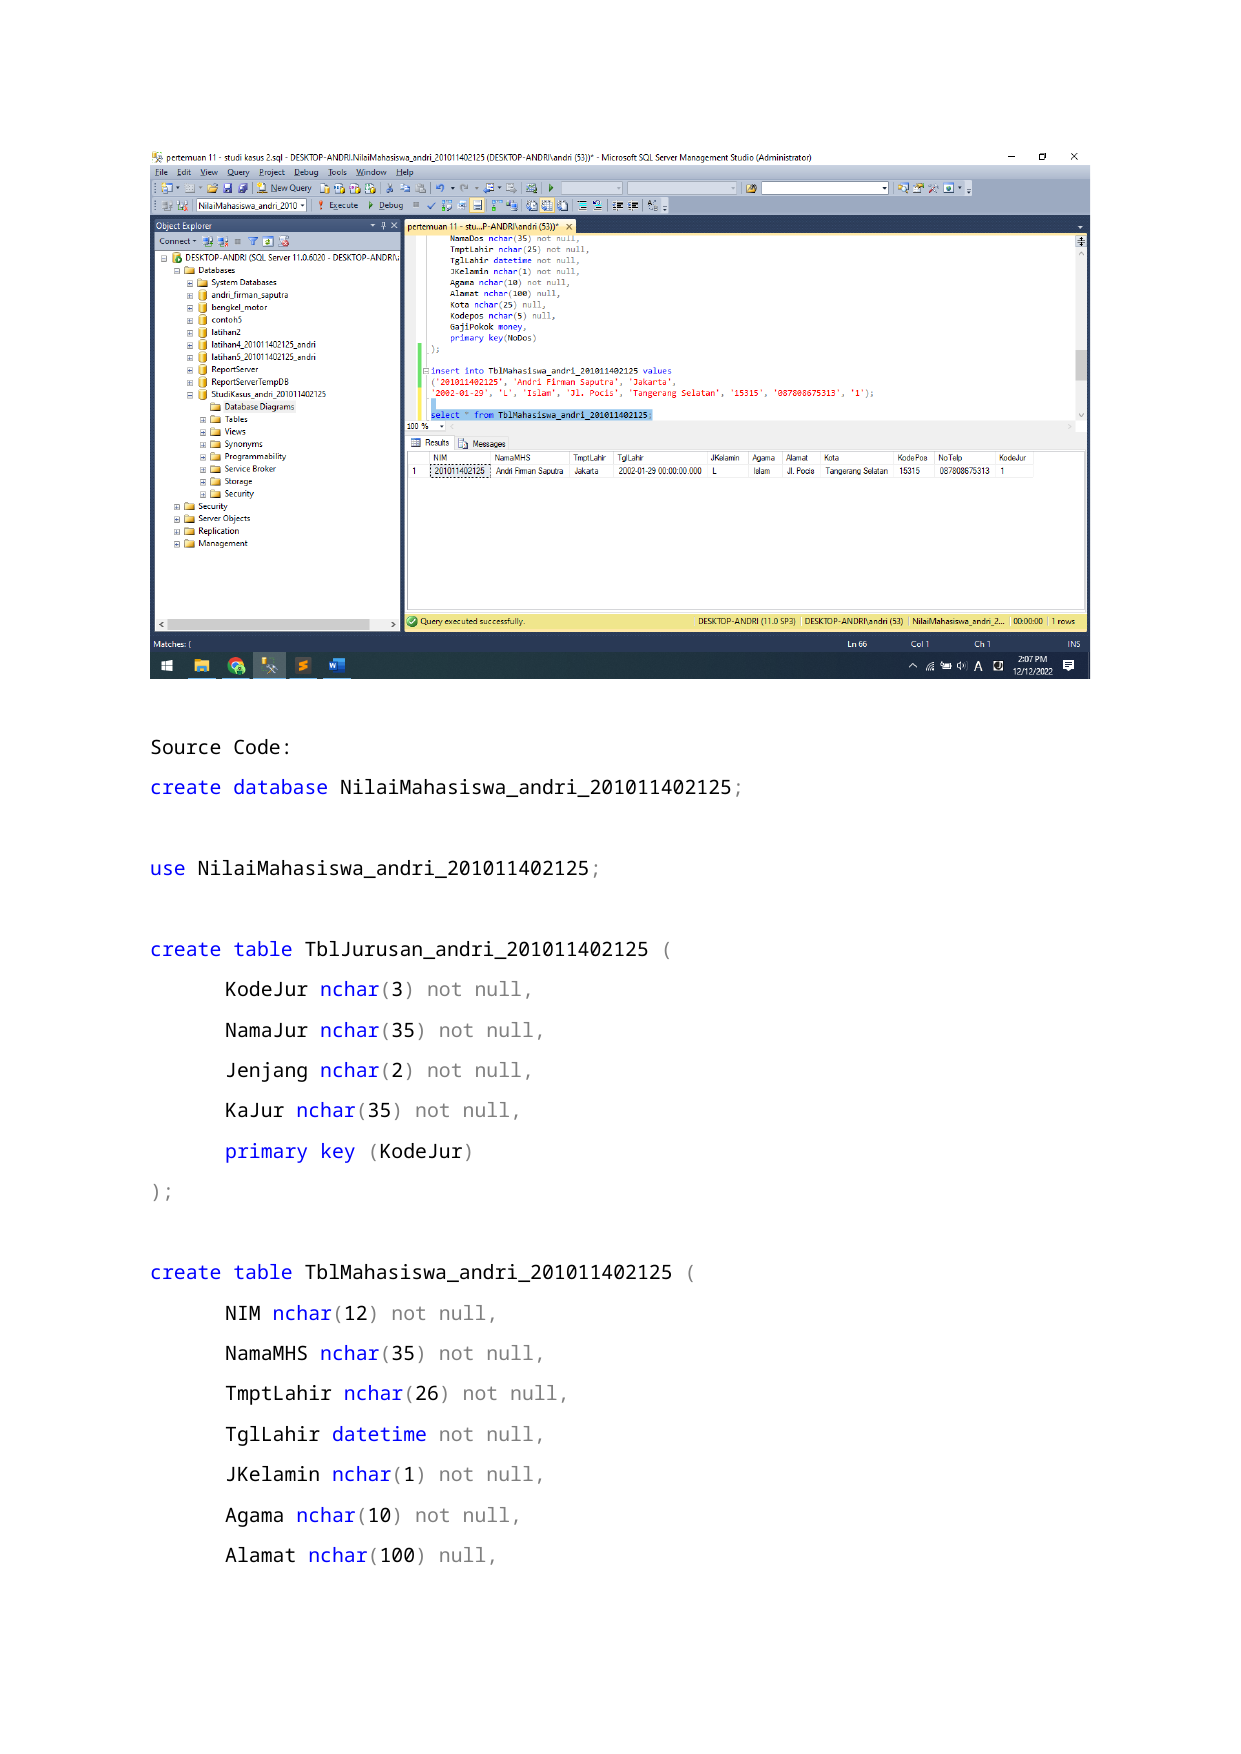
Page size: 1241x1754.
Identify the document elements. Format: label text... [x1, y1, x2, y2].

text NamaJur nchar(35) not null, [150, 1016, 1090, 1043]
text KaJur nchar(35) not null, [150, 1097, 1090, 1124]
text NIM nchar(12) not null, [150, 1299, 1090, 1326]
text TglLahir datetime not null, [150, 1420, 1090, 1447]
picture [150, 150, 1091, 679]
text Agama nchar(10) not null, [150, 1501, 1090, 1528]
text NamaMHS nchar(35) not null, [150, 1339, 1090, 1366]
text ); [150, 1178, 1090, 1204]
text KodeJur nchar(3) not null, [150, 976, 1090, 1002]
text create table TblJurusan_andri_201011402125 ( [150, 935, 1090, 962]
text Alamat nchar(100) null, [150, 1541, 1090, 1568]
text Source Code: [150, 733, 1090, 760]
text use NilaiMahasiswa_andri_201011402125; [150, 854, 1090, 881]
text create table TblMahasiswa_andri_201011402125 ( [150, 1258, 1090, 1285]
text Jenjang nchar(2) not null, [150, 1056, 1090, 1083]
text create database NilaiMahasiswa_andri_201011402125; [150, 773, 1090, 800]
text TmptLahir nchar(26) not null, [150, 1380, 1090, 1407]
text JKelamin nchar(1) not null, [150, 1461, 1090, 1487]
text primary key (KodeJur) [150, 1137, 1090, 1164]
